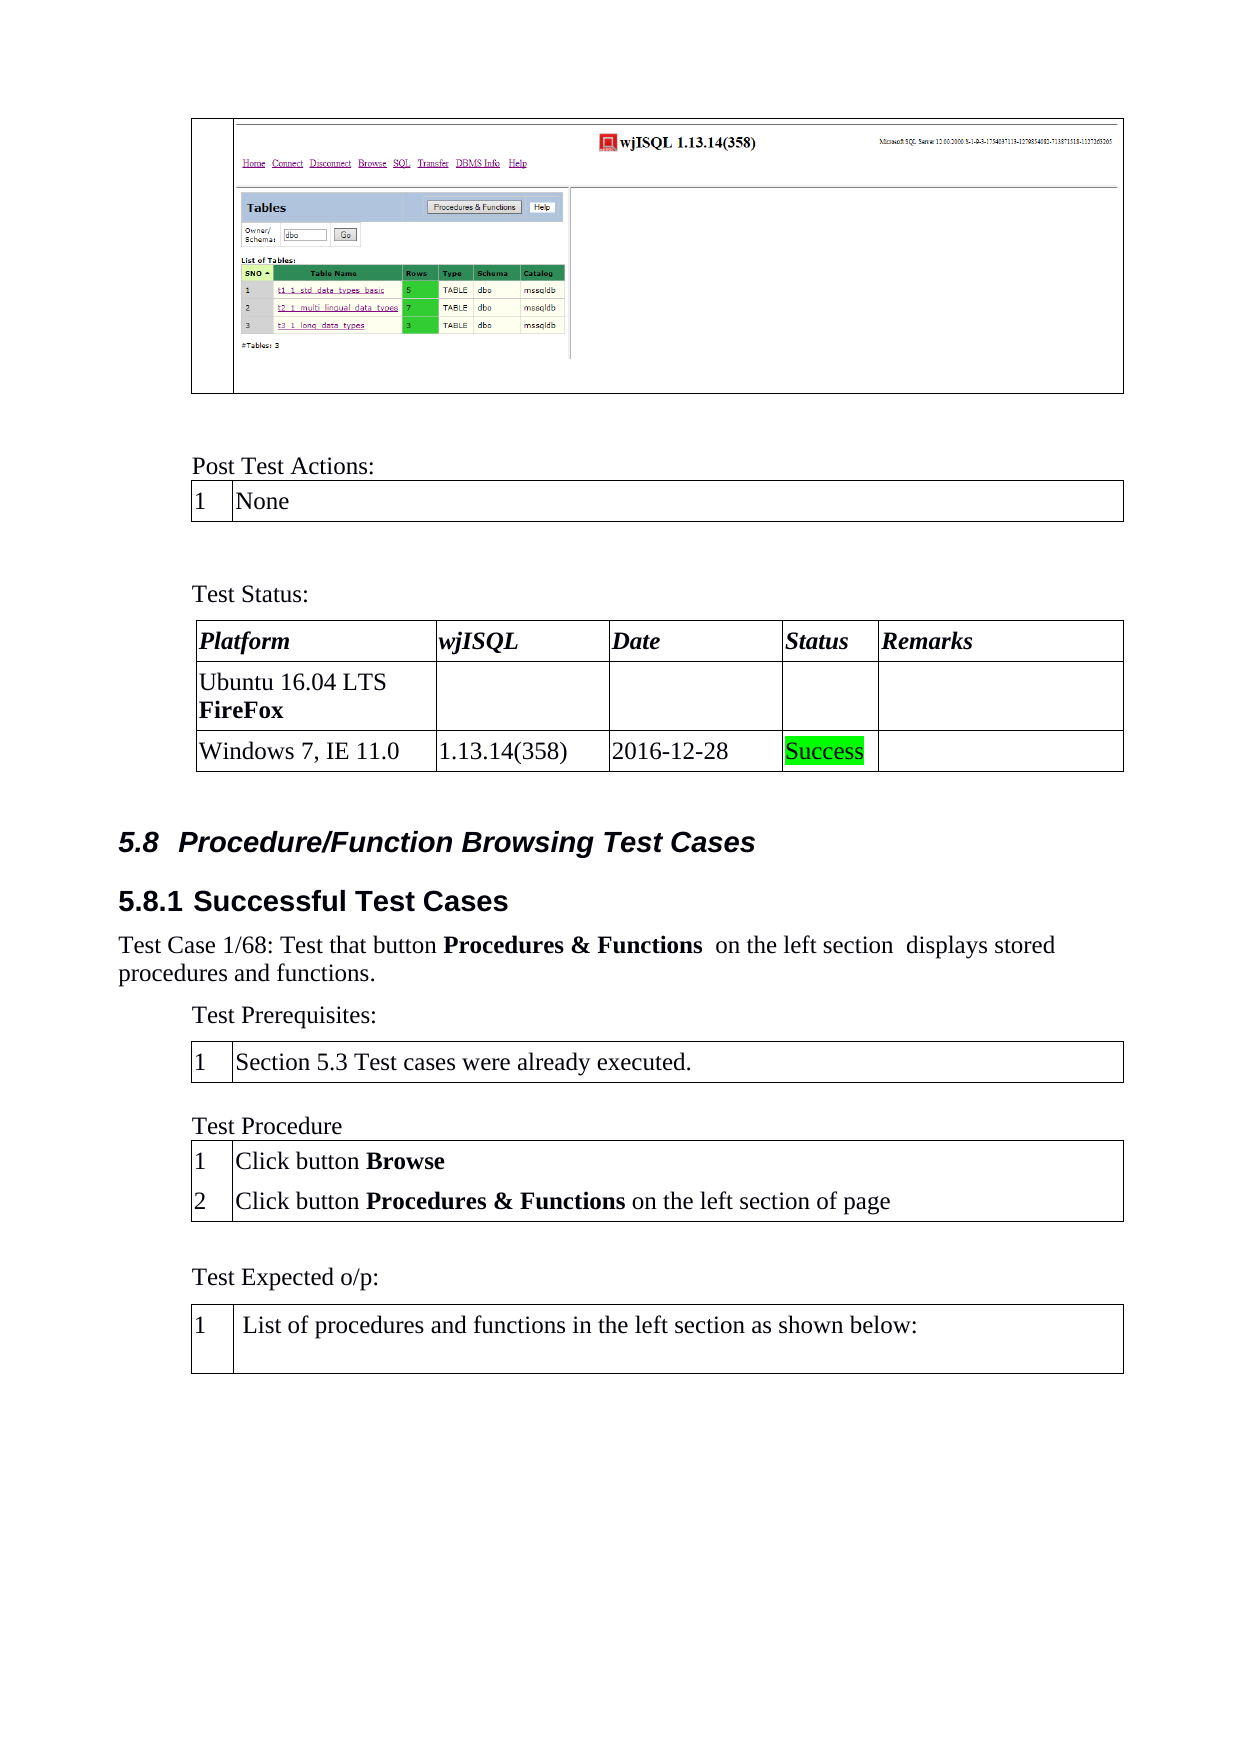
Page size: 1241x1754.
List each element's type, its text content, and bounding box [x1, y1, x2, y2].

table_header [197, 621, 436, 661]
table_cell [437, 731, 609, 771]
subtitle Successful Test Cases [118, 884, 1122, 917]
text Post Test Actions: [118, 451, 1122, 480]
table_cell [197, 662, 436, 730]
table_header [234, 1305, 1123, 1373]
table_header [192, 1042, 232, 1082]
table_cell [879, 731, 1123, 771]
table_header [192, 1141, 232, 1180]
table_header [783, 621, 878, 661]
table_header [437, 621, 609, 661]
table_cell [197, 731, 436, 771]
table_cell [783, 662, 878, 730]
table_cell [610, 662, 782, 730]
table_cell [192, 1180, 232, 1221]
text Test Procedure [118, 1111, 1122, 1140]
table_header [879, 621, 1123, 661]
picture [236, 124, 1118, 359]
text Test Prerequisites: [118, 1000, 1122, 1028]
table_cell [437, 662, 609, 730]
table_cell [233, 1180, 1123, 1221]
text Test Case 1/68: Test that button Procedures & Functions on the left section displays stored procedures and functions. [118, 930, 1122, 987]
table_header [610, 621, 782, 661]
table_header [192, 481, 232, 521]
text Test Expected o/p: [118, 1262, 1122, 1291]
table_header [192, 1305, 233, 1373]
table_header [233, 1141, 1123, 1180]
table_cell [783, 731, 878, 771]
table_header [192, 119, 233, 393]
text Test Status: [118, 579, 1122, 607]
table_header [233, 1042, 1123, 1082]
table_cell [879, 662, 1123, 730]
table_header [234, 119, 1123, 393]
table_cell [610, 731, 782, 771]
subtitle Procedure/Function Browsing Test Cases [118, 825, 1122, 859]
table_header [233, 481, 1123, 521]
